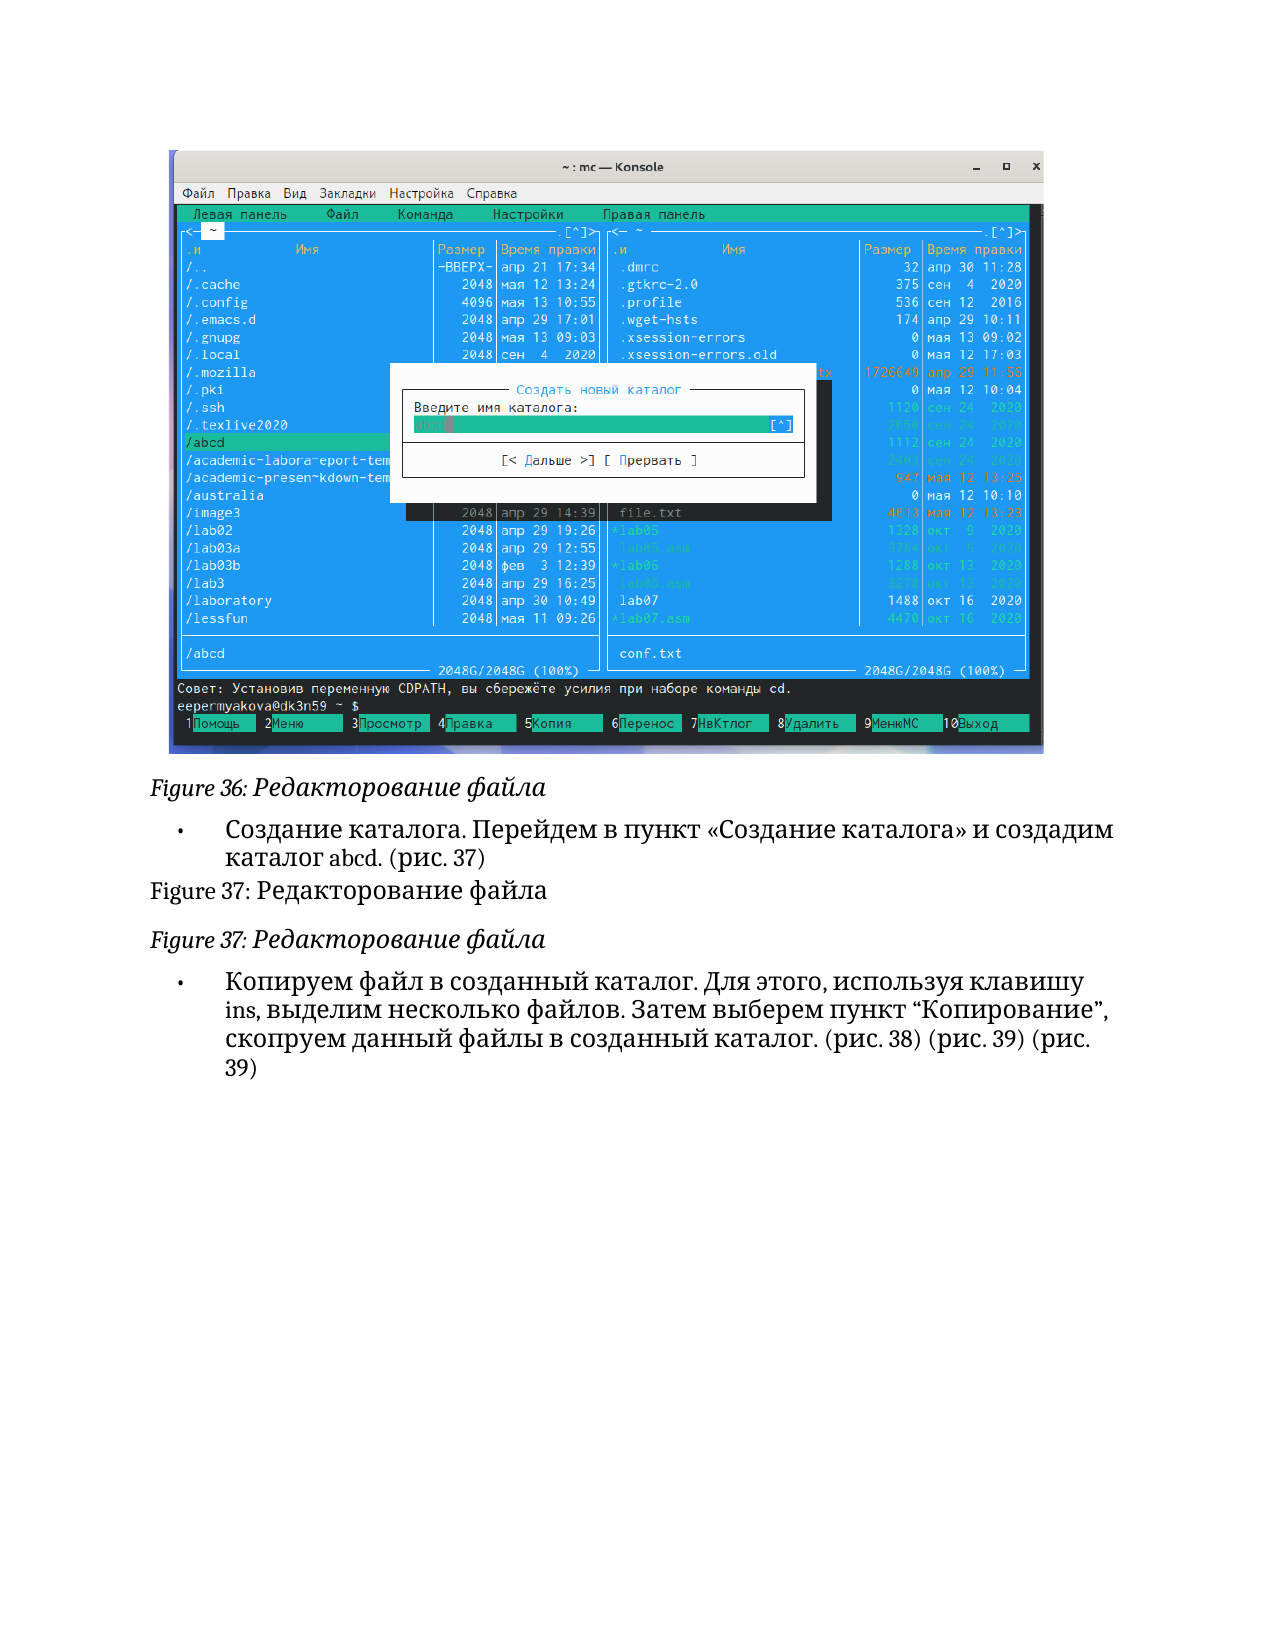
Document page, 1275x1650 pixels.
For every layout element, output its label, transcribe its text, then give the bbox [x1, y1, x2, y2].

text Figure 37: Редакторование файла [150, 926, 1125, 955]
list Копируем файл в созданный каталог. Для этого, используя клавишу ins, выделим несколько файлов. Затем выберем пункт “Копирование”, скопруем данный файлы в созданный каталог. (рис. 38) (рис. 39) (рис. 39) [175, 968, 1125, 1083]
list Создание каталога. Перейдем в пункт «Создание каталога» и создадим каталог abcd. (рис. 37) [175, 816, 1125, 873]
picture [168, 150, 1044, 754]
text Figure 36: Редакторование файла [150, 774, 1125, 803]
text Figure 37: Редакторование файла [150, 877, 1125, 906]
